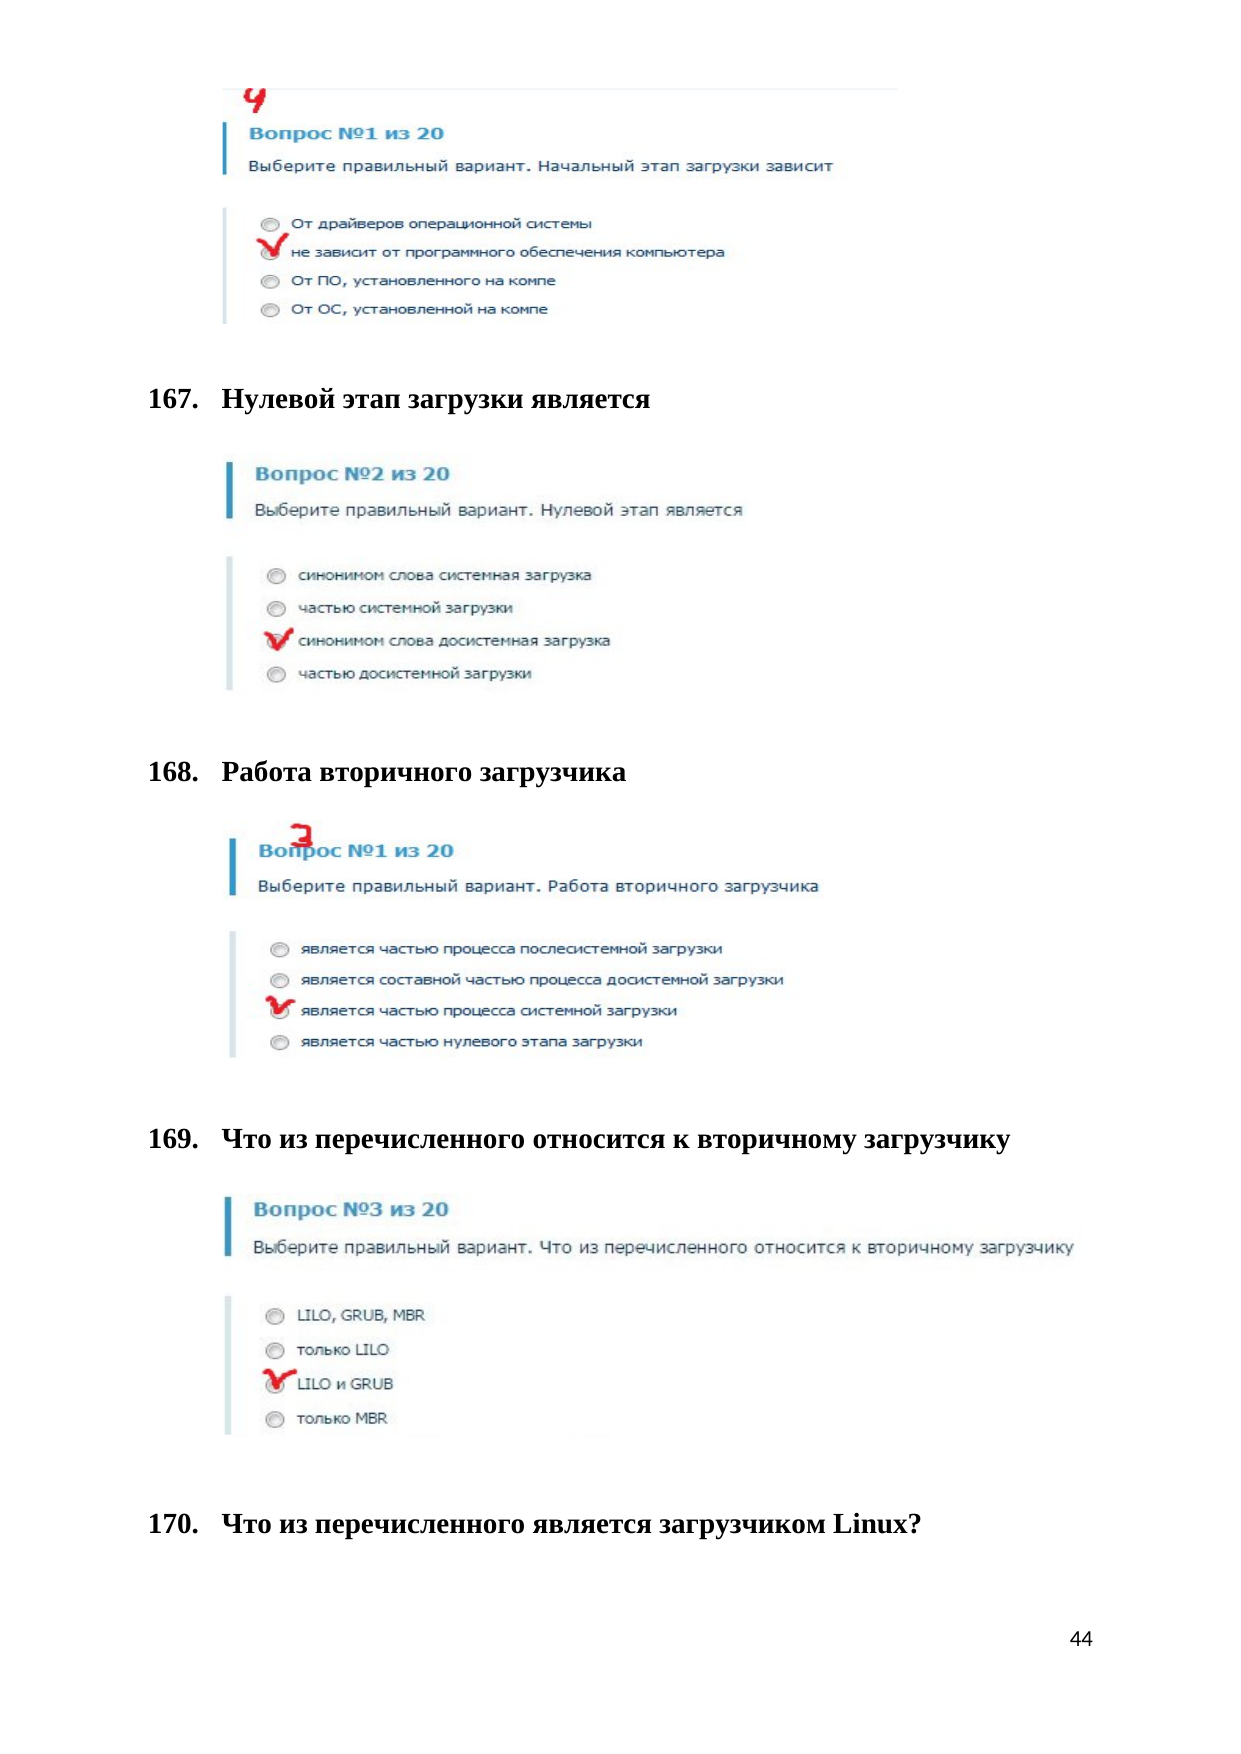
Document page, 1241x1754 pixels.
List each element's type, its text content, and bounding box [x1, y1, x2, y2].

picture [222, 453, 758, 697]
subtitle 170. Что из перечисленного является загрузчиком Linux? [148, 1506, 1093, 1540]
subtitle 169. Что из перечисленного относится к вторичному загрузчику [148, 1122, 1093, 1155]
picture [222, 820, 885, 1065]
picture [222, 1193, 1085, 1449]
subtitle 168. Работа вторичного загрузчика [148, 754, 1093, 787]
picture [222, 88, 898, 324]
subtitle 167. Нулевой этап загрузки является [148, 381, 1093, 415]
